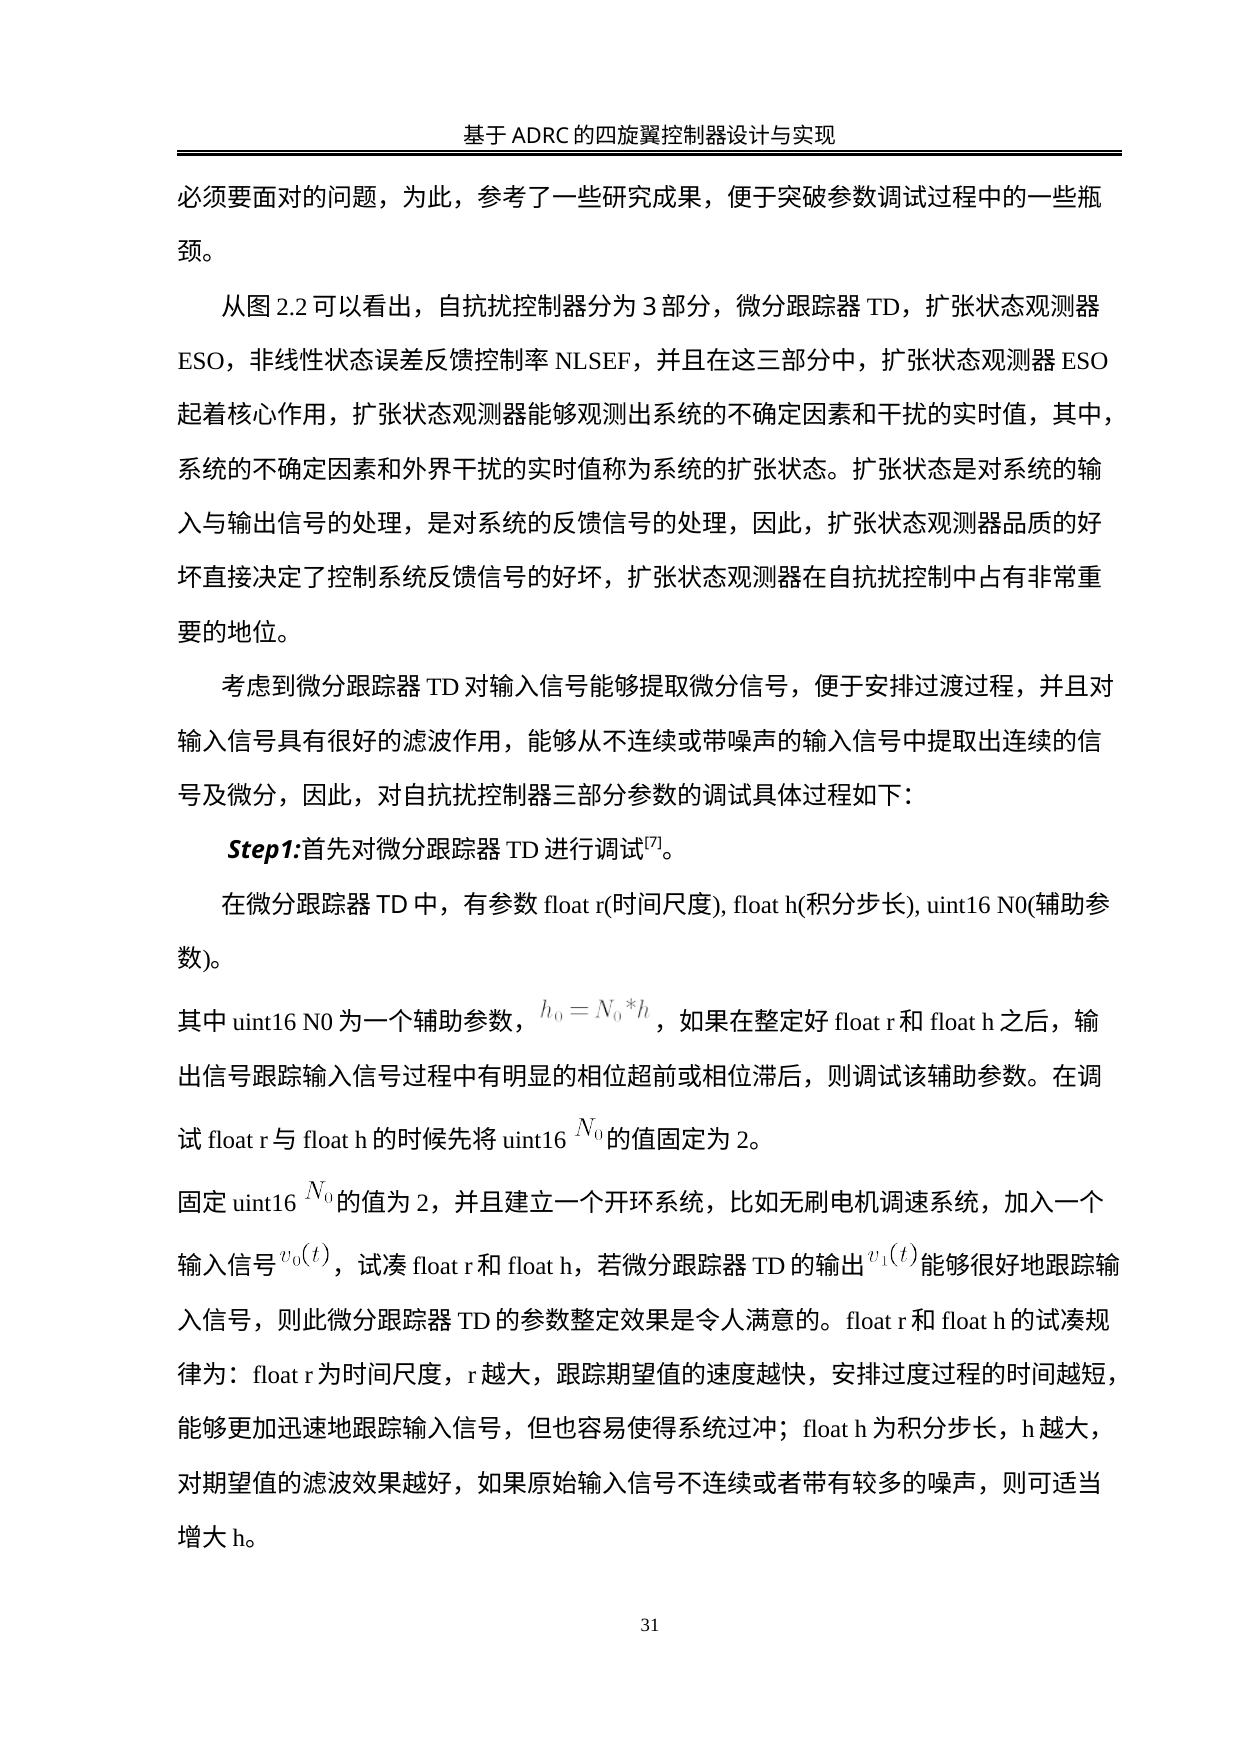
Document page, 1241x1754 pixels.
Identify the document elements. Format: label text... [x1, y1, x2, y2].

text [177, 177, 1122, 268]
text 从图2.2可以看出，自抗扰控制器分为3部分，微分跟踪器TD，扩张状态观测器ESO，非线性状态误差反馈控制率NLSEF，并且在这三部分中，扩张状态观测器ESO起着核心作用，扩张状态观测器能够观测出系统的不确定因素和干扰的实时值，其中，系统的不确定因素和外界干扰的实时值称为系统的扩张状态。扩张状态是对系统的输入与输出信号的处理，是对系统的反馈信号的处理，因此，扩张状态观测器品质的好坏直接决定了控制系统反馈信号的好坏，扩张状态观测器在自抗扰控制中占有非常重要的地位。 [177, 286, 1122, 648]
text Step1:首先对微分跟踪器TD进行调试[7]。 [177, 830, 1122, 866]
text 其中uint16 N0为一个辅助参数，，如果在整定好float r和float h之后，输出信号跟踪输入信号过程中有明显的相位超前或相位滞后，则调试该辅助参数。在调试float r与float h的时候先将uint16 的值固定为2。 [177, 993, 1122, 1156]
text 考虑到微分跟踪器TD对输入信号能够提取微分信号，便于安排过渡过程，并且对输入信号具有很好的滤波作用，能够从不连续或带噪声的输入信号中提取出连续的信号及微分，因此，对自抗扰控制器三部分参数的调试具体过程如下： [177, 667, 1122, 812]
text 固定uint16 的值为2，并且建立一个开环系统，比如无刷电机调速系统，加入一个输入信号，试凑float r和float h，若微分跟踪器TD的输出能够很好地跟踪输入信号，则此微分跟踪器TD的参数整定效果是令人满意的。float r和float h的试凑规律为：float r为时间尺度，r越大，跟踪期望值的速度越快，安排过度过程的时间越短，能够更加迅速地跟踪输入信号，但也容易使得系统过冲；float h为积分步长，h越大，对期望值的滤波效果越好，如果原始输入信号不连续或者带有较多的噪声，则可适当增大h。 [177, 1174, 1122, 1554]
text 在微分跟踪器TD中，有参数float r(时间尺度), float h(积分步长), uint16 N0(辅助参数)。 [177, 884, 1122, 975]
